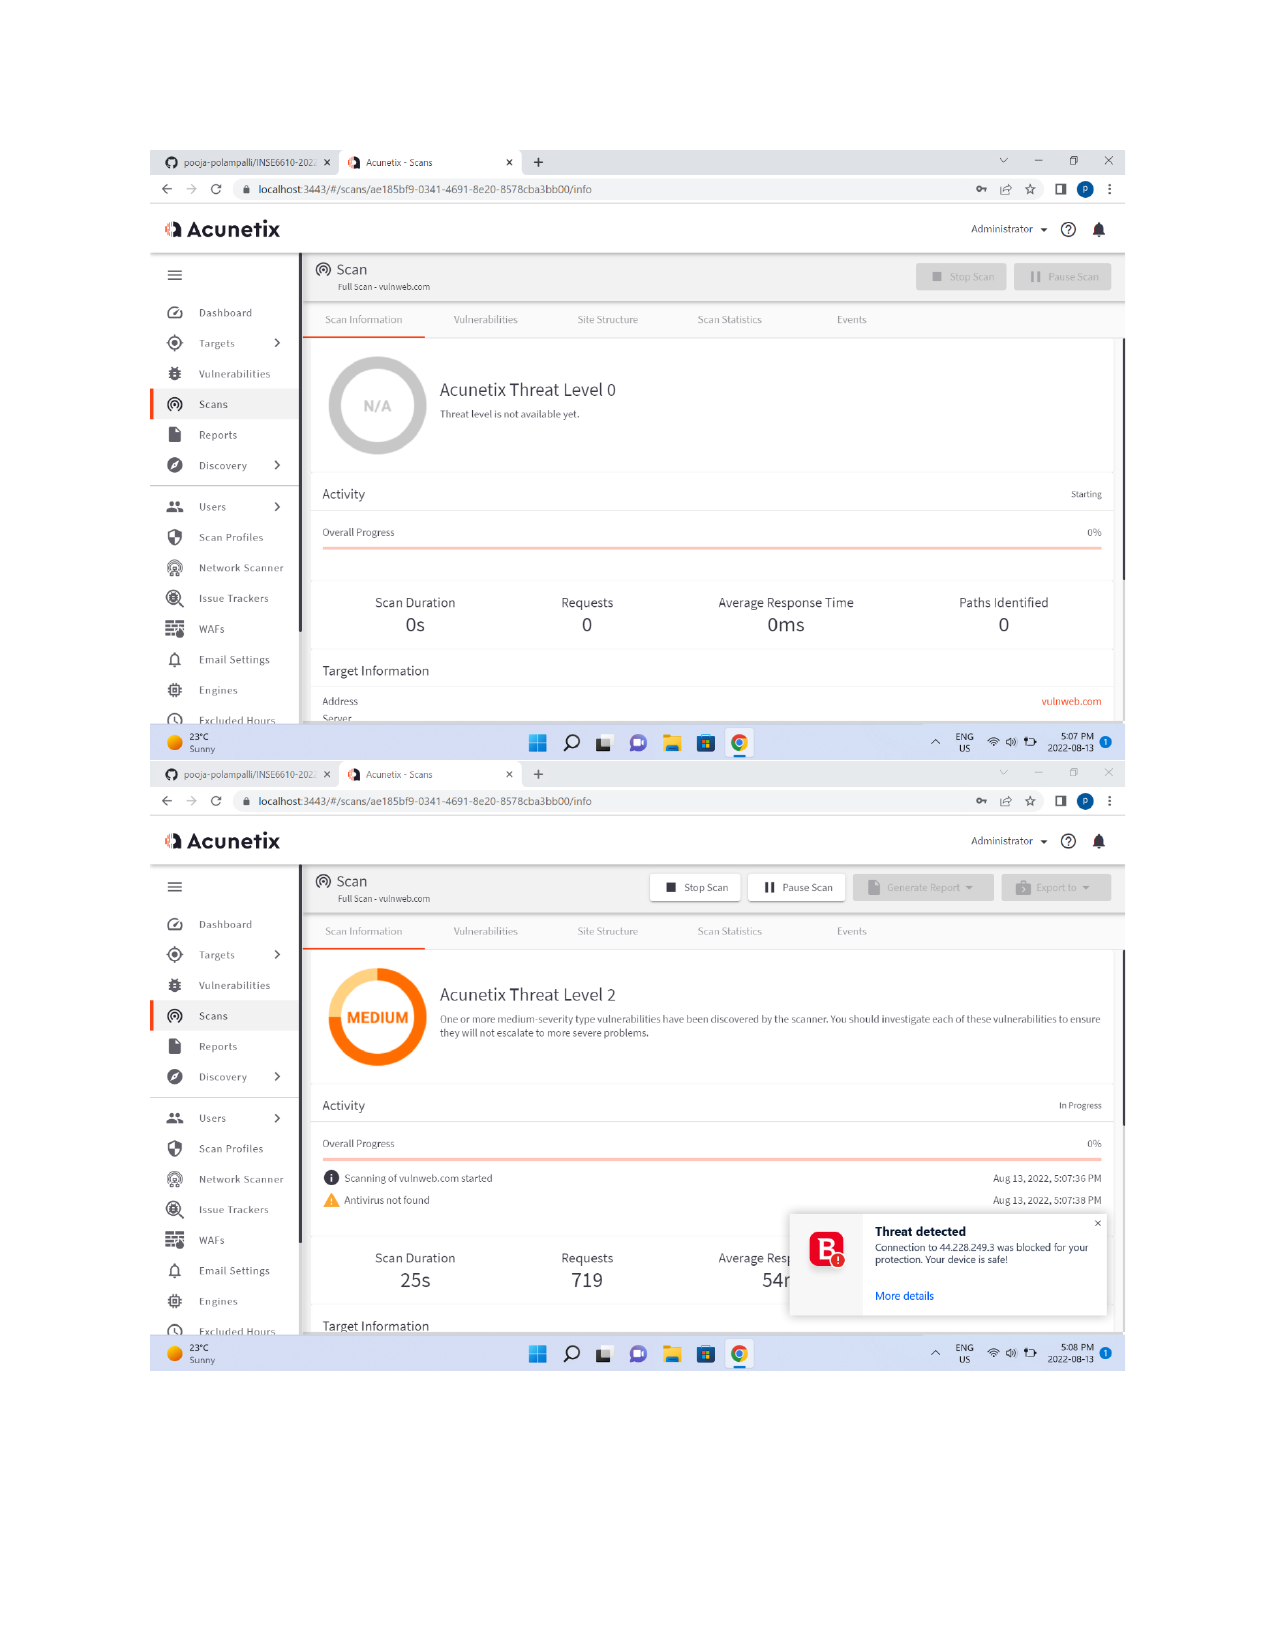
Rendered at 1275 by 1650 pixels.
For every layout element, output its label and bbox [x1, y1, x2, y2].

picture [150, 761, 1125, 1371]
picture [150, 150, 1125, 760]
